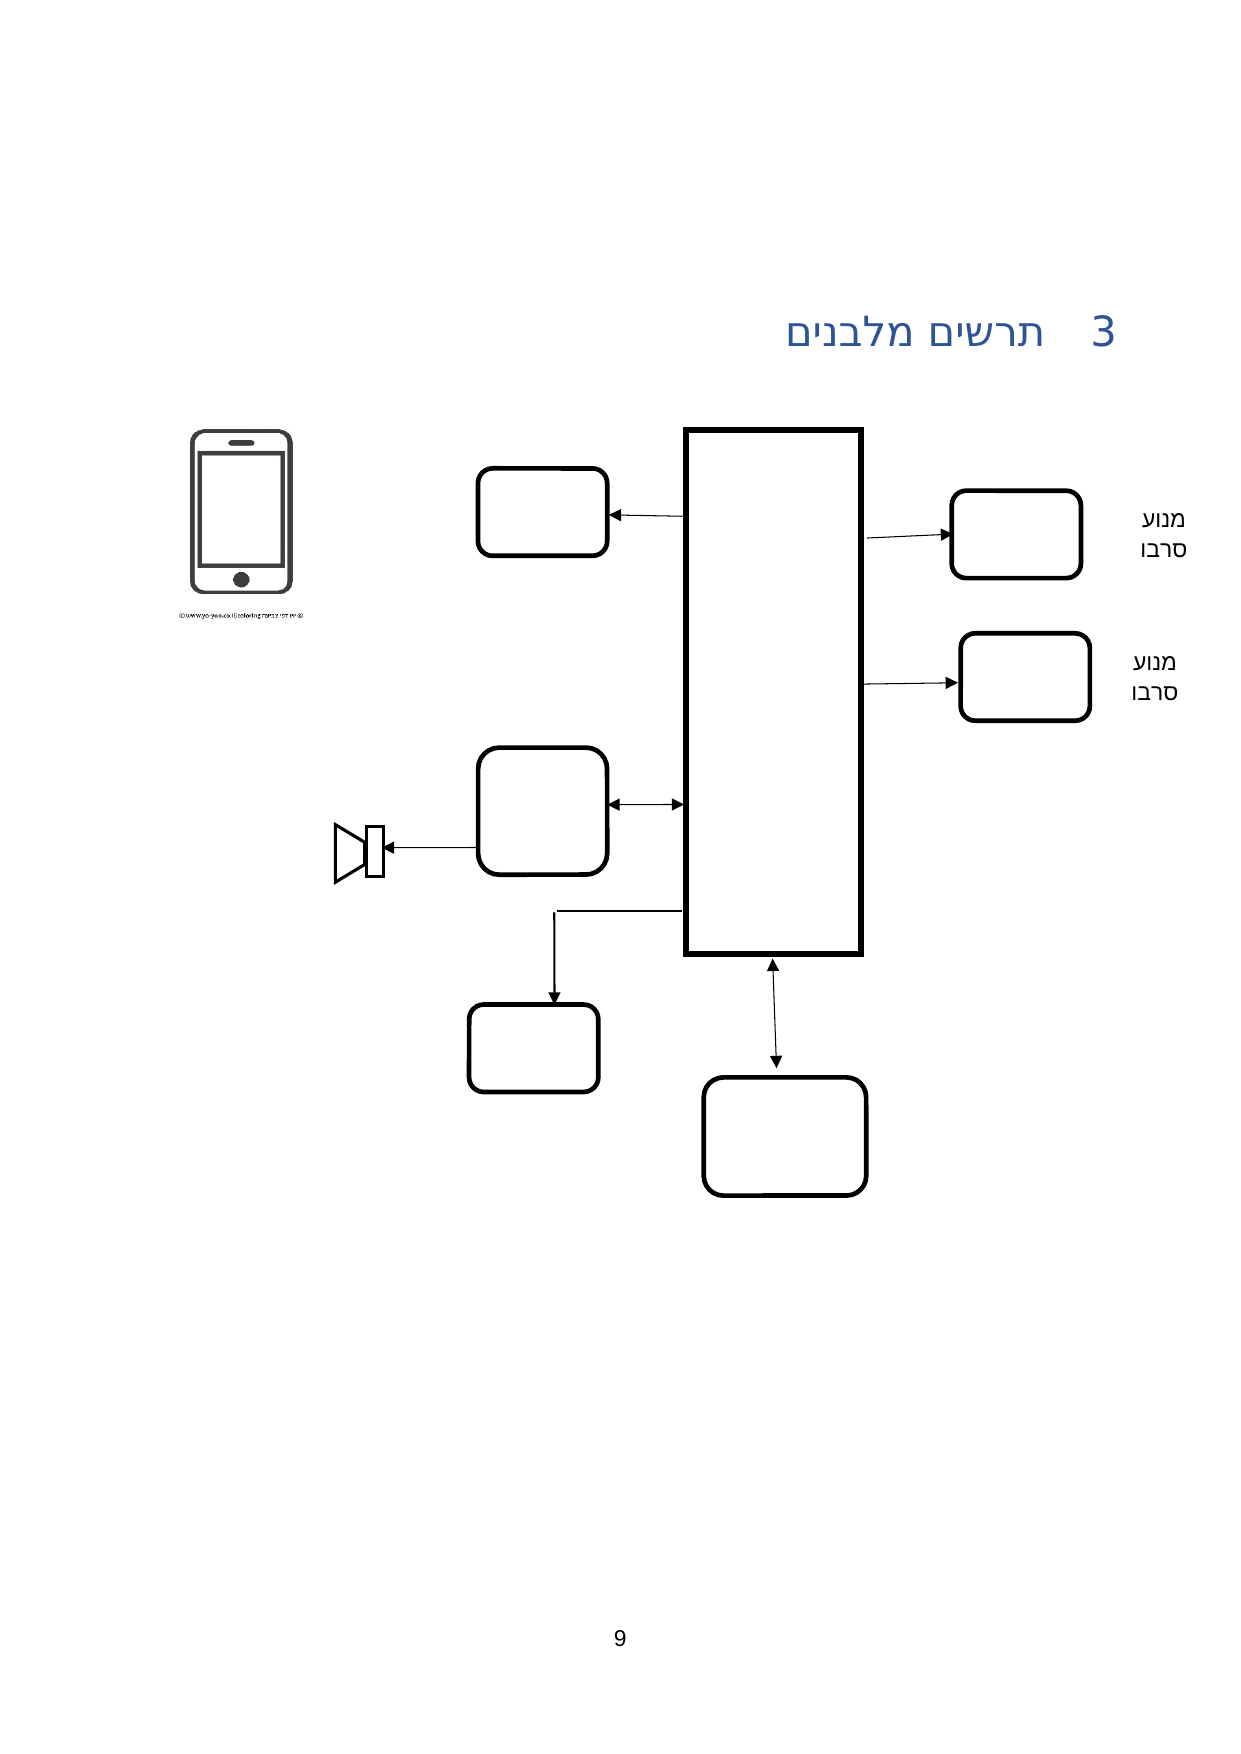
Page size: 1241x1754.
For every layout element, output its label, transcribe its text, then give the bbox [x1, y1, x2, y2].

subtitle תרשים מלבנים [150, 308, 1090, 356]
picture [149, 411, 333, 622]
